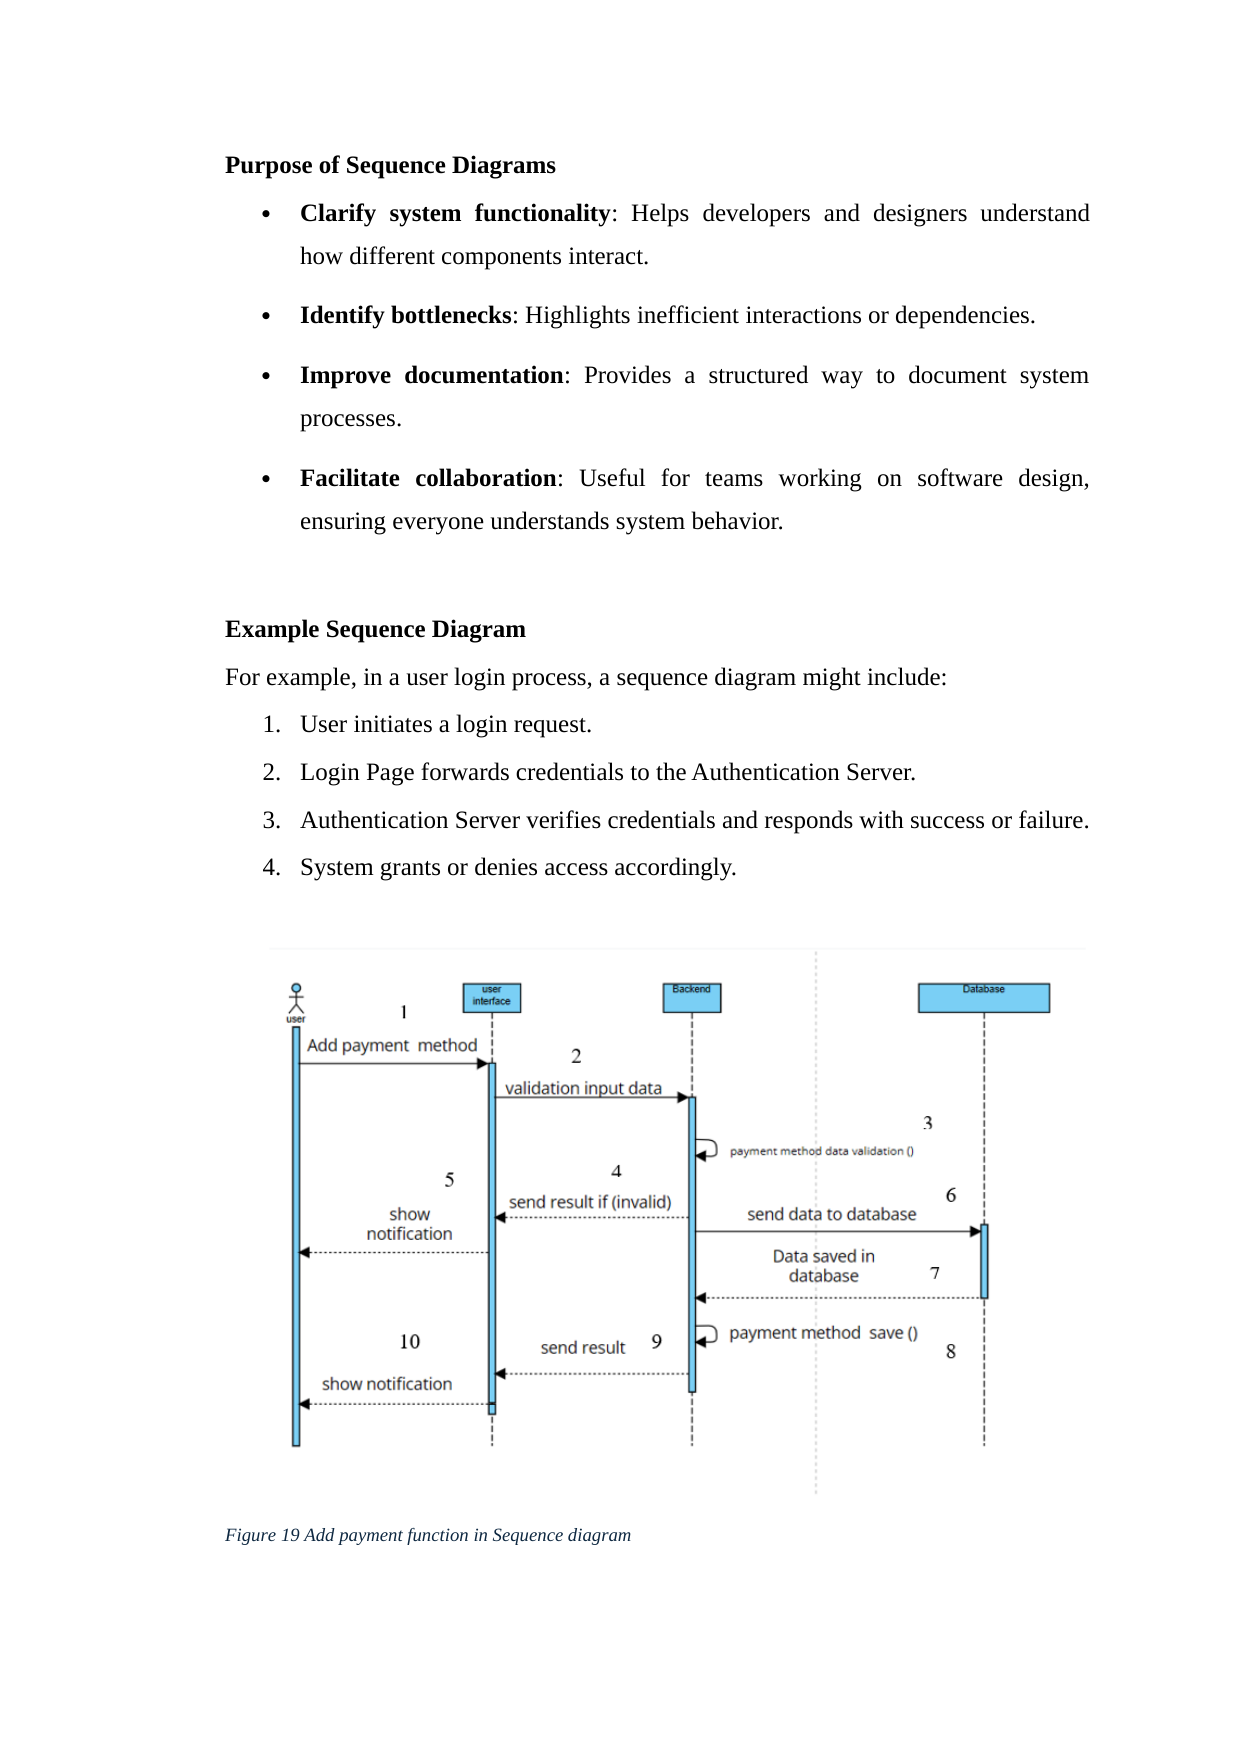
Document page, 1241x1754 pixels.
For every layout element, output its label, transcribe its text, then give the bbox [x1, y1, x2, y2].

text Example Sequence Diagram [225, 614, 1090, 643]
list Login Page forwards credentials to the Authentication Server. [262, 757, 1090, 786]
text Figure 19 Add payment function in Sequence diagram [225, 1524, 1090, 1546]
list Facilitate collaboration: Useful for teams working on software design, ensuring everyone understands system behavior. [262, 463, 1090, 535]
list System grants or denies access accordingly. [262, 852, 1090, 881]
text Purpose of Sequence Diagrams [225, 150, 1090, 179]
list User initiates a login request. [262, 709, 1090, 738]
text For example, in a user login process, a sequence diagram might include: [225, 662, 1090, 690]
list Authentication Server verifies credentials and responds with success or failure. [262, 805, 1090, 833]
picture [225, 900, 1166, 1506]
list Identify bottlenecks: Highlights inefficient interactions or dependencies. [262, 301, 1090, 329]
list Improve documentation: Provides a structured way to document system processes. [262, 360, 1090, 432]
list Clarify system functionality: Helps developers and designers understand how different components interact. [262, 198, 1090, 269]
